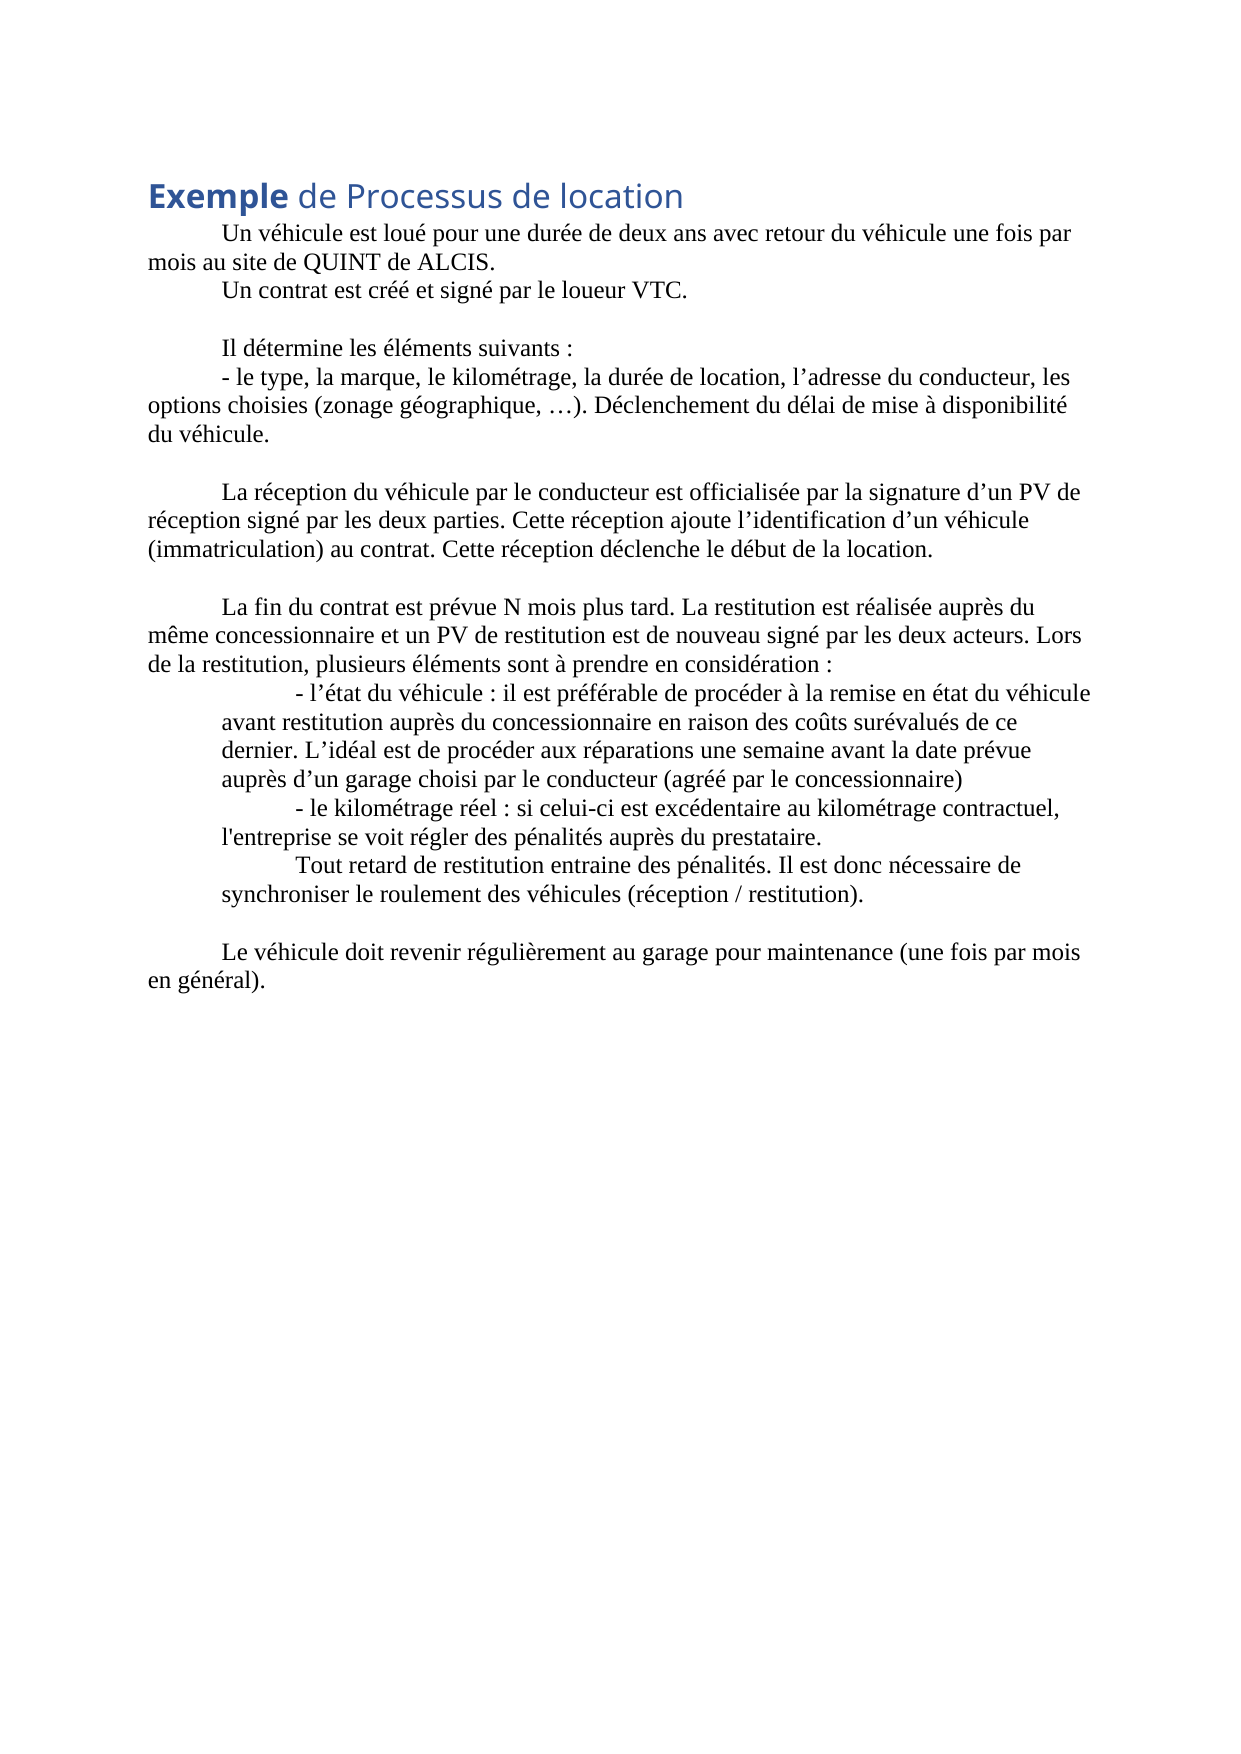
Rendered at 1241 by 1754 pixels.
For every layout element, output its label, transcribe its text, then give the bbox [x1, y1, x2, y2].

text Tout retard de restitution entraine des pénalités. Il est donc nécessaire de synchroniser le roulement des véhicules (réception / restitution). [221, 851, 1093, 908]
text Un contrat est créé et signé par le loueur VTC. [148, 276, 1093, 304]
text Il détermine les éléments suivants : [148, 333, 1093, 362]
subtitle Exemple de Processus de location [148, 173, 1093, 218]
text Un véhicule est loué pour une durée de deux ans avec retour du véhicule une fois par mois au site de QUINT de ALCIS. [148, 218, 1093, 276]
text La fin du contrat est prévue N mois plus tard. La restitution est réalisée auprès du même concessionnaire et un PV de restitution est de nouveau signé par les deux acteurs. Lors de la restitution, plusieurs éléments sont à prendre en considération : [148, 592, 1093, 678]
text Le véhicule doit revenir régulièrement au garage pour maintenance (une fois par mois en général). [148, 937, 1093, 994]
text - le type, la marque, le kilométrage, la durée de location, l’adresse du conducteur, les options choisies (zonage géographique, …). Déclenchement du délai de mise à disponibilité du véhicule. [148, 362, 1093, 448]
text La réception du véhicule par le conducteur est officialisée par la signature d’un PV de réception signé par les deux parties. Cette réception ajoute l’identification d’un véhicule (immatriculation) au contrat. Cette réception déclenche le début de la location. [148, 477, 1093, 563]
text - l’état du véhicule : il est préférable de procéder à la remise en état du véhicule avant restitution auprès du concessionnaire en raison des coûts surévalués de ce dernier. L’idéal est de procéder aux réparations une semaine avant la date prévue auprès d’un garage choisi par le conducteur (agréé par le concessionnaire) [221, 678, 1093, 793]
text - le kilométrage réel : si celui-ci est excédentaire au kilométrage contractuel, l'entreprise se voit régler des pénalités auprès du prestataire. [221, 793, 1093, 851]
